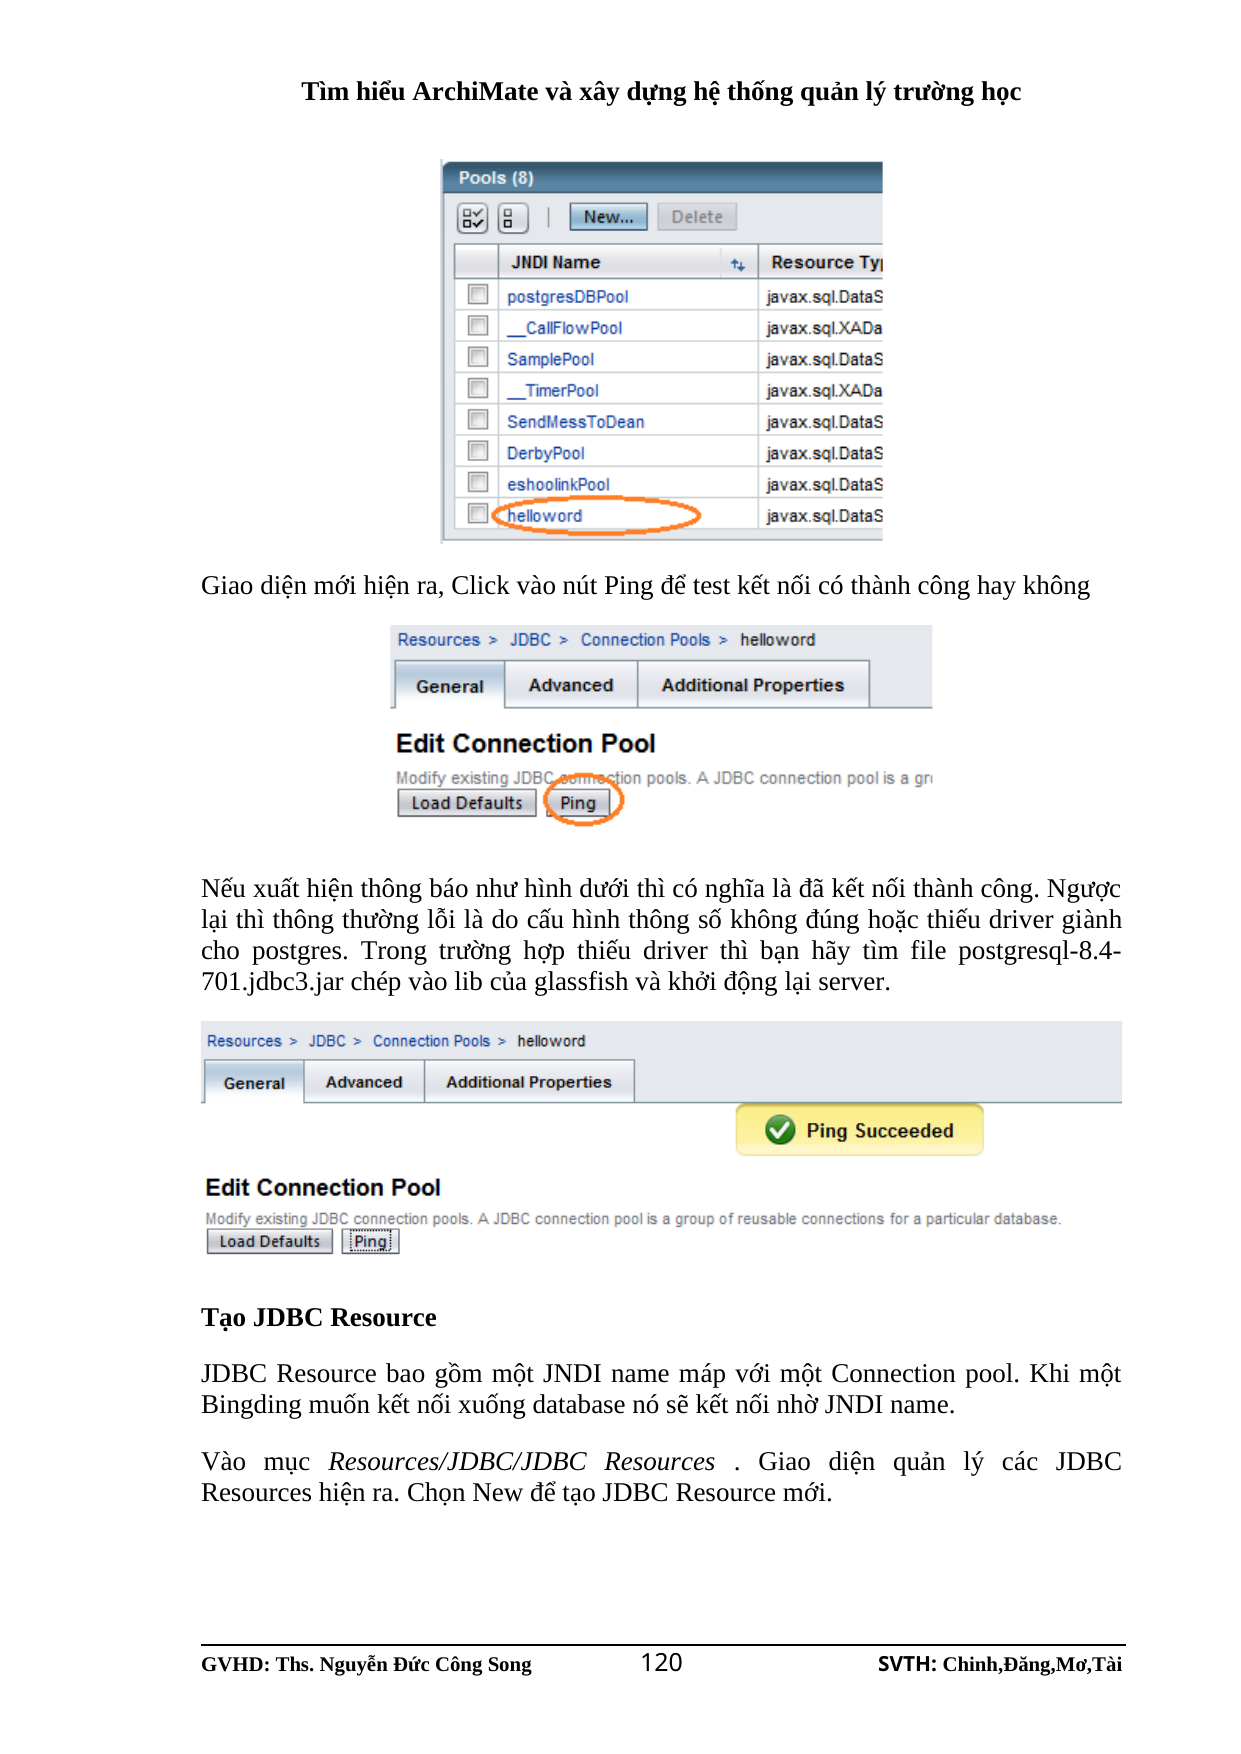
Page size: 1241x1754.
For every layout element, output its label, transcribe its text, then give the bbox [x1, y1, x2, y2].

text Nếu xuất hiện thông báo như hình dưới thì có nghĩa là đã kết nối thành công. Ngược lại thì thông thường lỗi là do cấu hình thông số không đúng hoặc thiếu driver giành cho postgres. Trong trường hợp thiếu driver thì bạn hãy tìm file postgresql-8.4-701.jdbc3.jar chép vào lib của glassfish và khởi động lại server. [201, 872, 1122, 996]
text Giao diện mới hiện ra, Click vào nút Ping để test kết nối có thành công hay không [201, 569, 1122, 600]
picture [440, 159, 883, 544]
picture [390, 625, 933, 847]
text JDBC Resource bao gồm một JNDI name máp với một Connection pool. Khi một Bingding muốn kết nối xuống database nó sẽ kết nối nhờ JNDI name. [201, 1357, 1122, 1420]
text Vào mục Resources/JDBC/JDBC Resources . Giao diện quản lý các JDBC Resources hiện ra. Chọn New để tạo JDBC Resource mới. [201, 1445, 1122, 1507]
picture [200, 1021, 1123, 1277]
text Tạo JDBC Resource [201, 1301, 1122, 1332]
